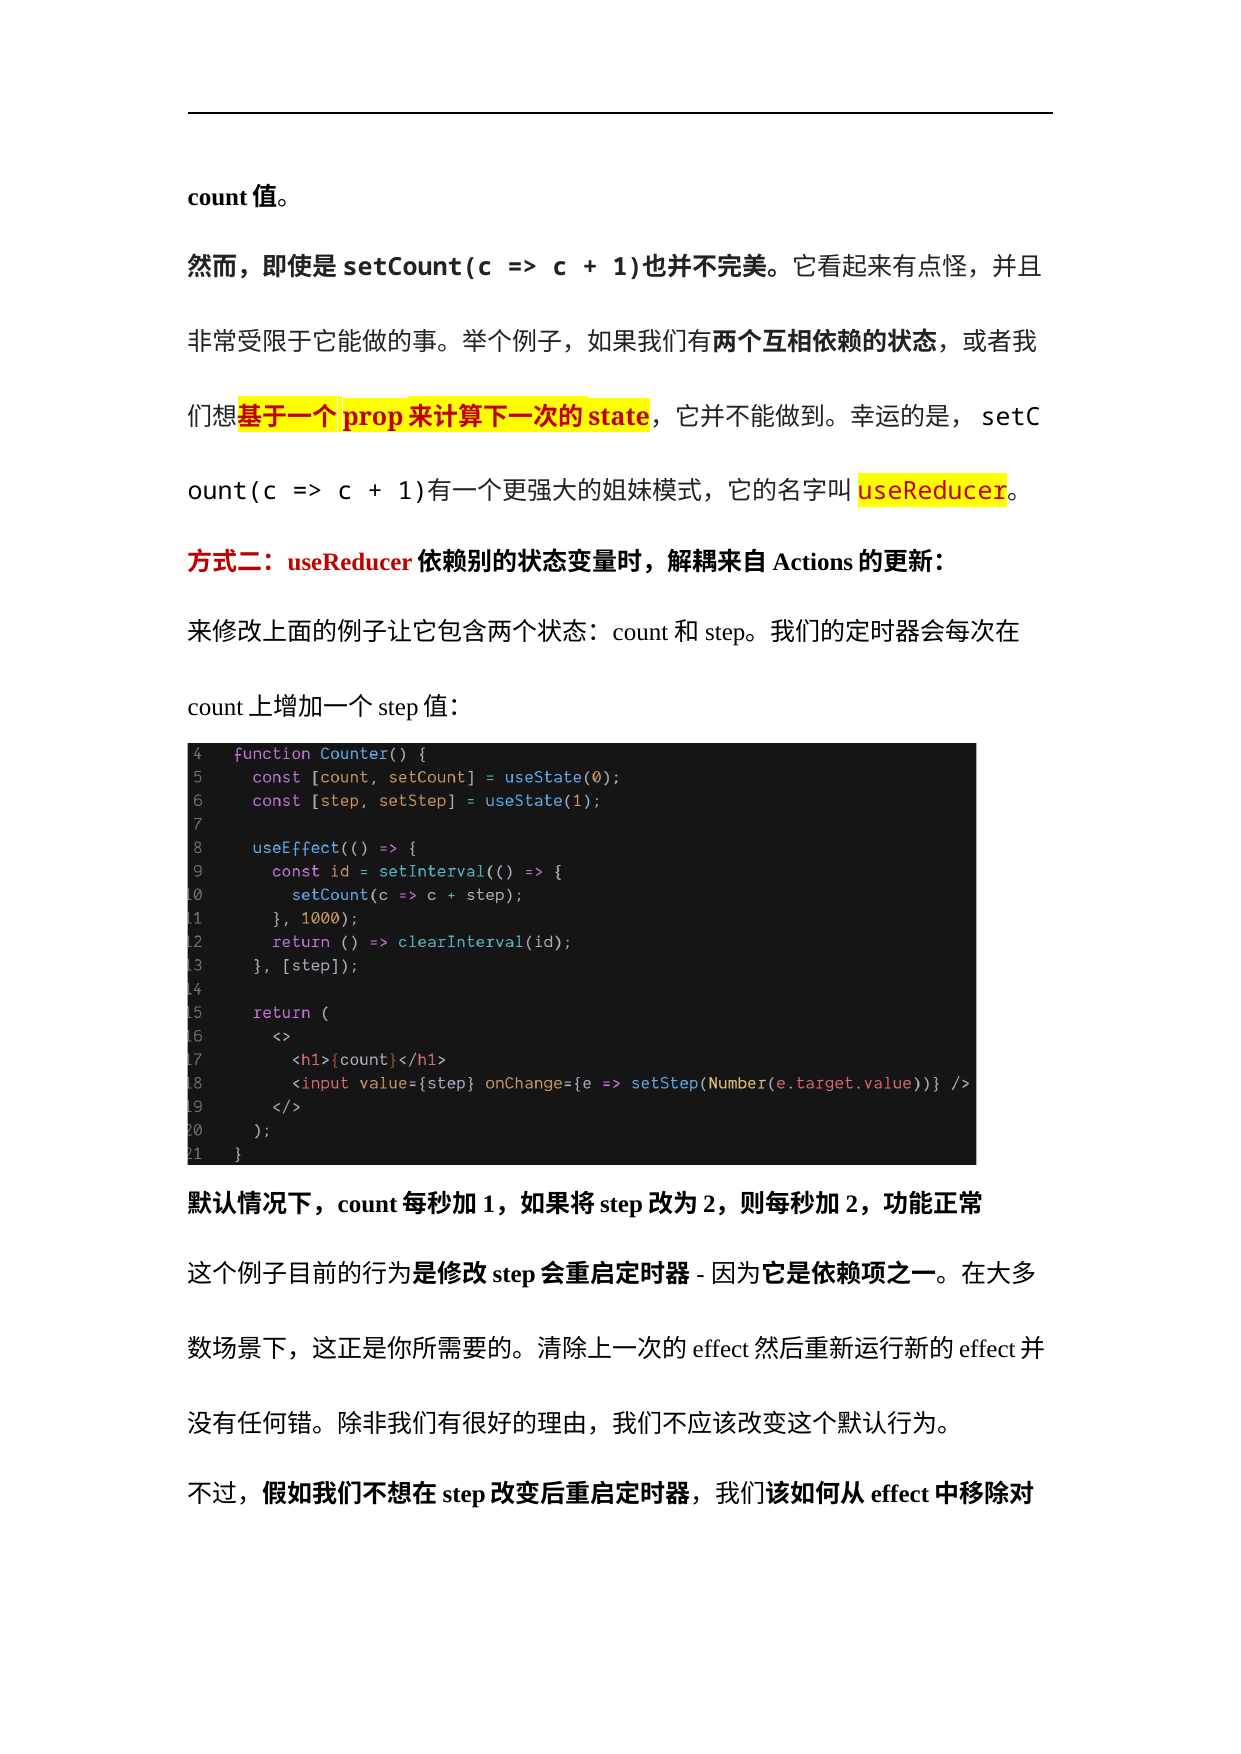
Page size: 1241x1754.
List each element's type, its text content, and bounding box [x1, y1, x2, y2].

text 这个例子目前的行为是修改step会重启定时器 - 因为它是依赖项之一。在大多数场景下，这正是你所需要的。清除上一次的effect然后重新运行新的effect并没有任何错。除非我们有很好的理由，我们不应该改变这个默认行为。 [187, 1239, 1053, 1454]
text 来修改上面的例子让它包含两个状态：count 和 step。我们的定时器会每次在count上增加一个step值： [187, 597, 1053, 737]
text 默认情况下，count每秒加1，如果将step改为2，则每秒加2，功能正常 [187, 1169, 1053, 1234]
text 然而，即使是setCount(c => c + 1)也并不完美。它看起来有点怪，并且非常受限于它能做的事。举个例子，如果我们有两个互相依赖的状态，或者我们想基于一个prop来计算下一次的state，它并不能做到。幸运的是， setCount(c => c + 1)有一个更强大的姐妹模式，它的名字叫useReducer。 [187, 232, 1053, 521]
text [187, 162, 1053, 227]
picture [187, 743, 977, 1165]
text 方式二：useReducer依赖别的状态变量时，解耦来自Actions的更新： [187, 527, 1053, 592]
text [187, 1459, 1053, 1524]
